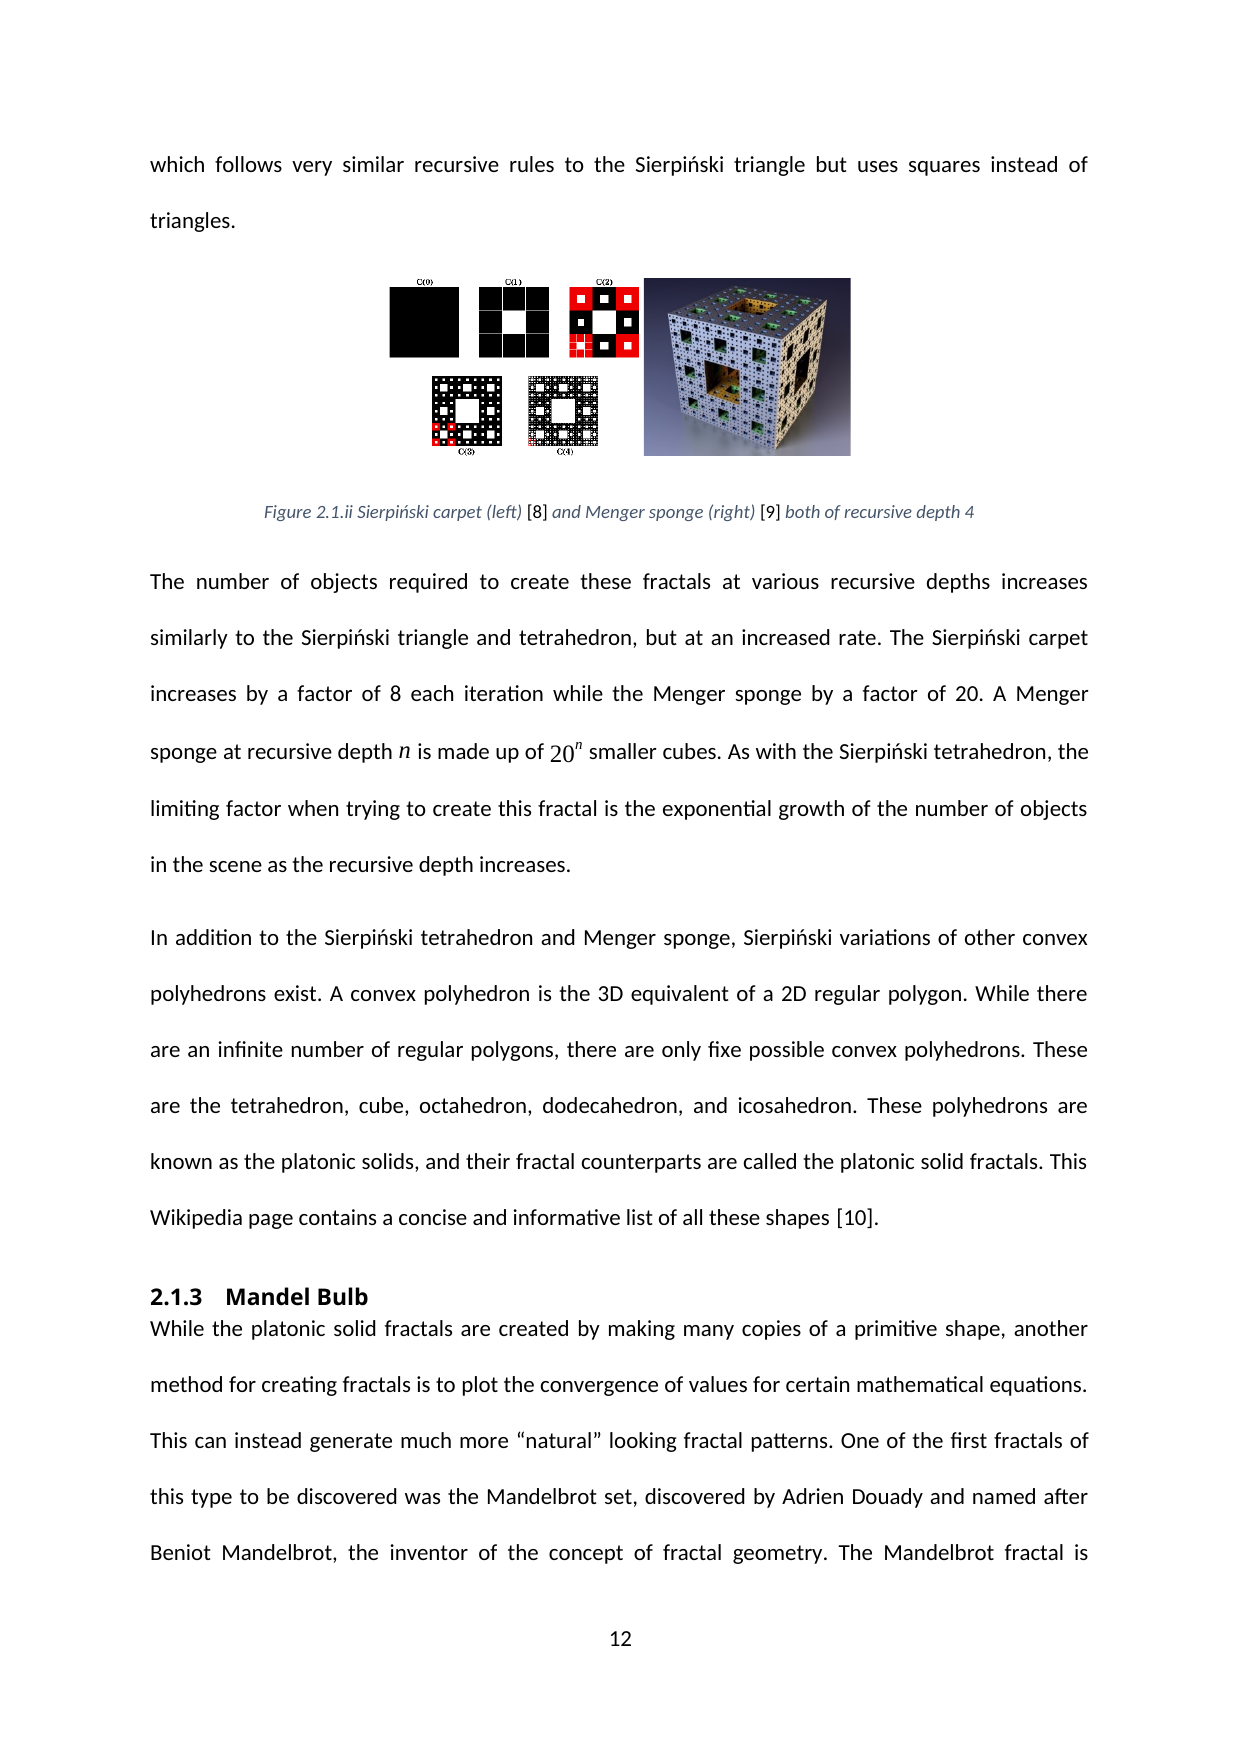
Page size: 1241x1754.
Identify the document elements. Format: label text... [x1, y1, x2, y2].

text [150, 150, 1090, 234]
picture [643, 278, 851, 456]
subtitle Mandel Bulb [150, 1280, 1090, 1312]
text The number of objects required to create these fractals at various recursive depths increases similarly to the Sierpiński triangle and tetrahedron, but at an increased rate. The Sierpiński carpet increases by a factor of 8 each iteration while the Menger sponge by a factor of 20. A Menger sponge at recursive depth is made up of smaller cubes. As with the Sierpiński tetrahedron, the limiting factor when trying to create this fractal is the exponential growth of the number of objects in the scene as the recursive depth increases. [150, 567, 1090, 879]
picture [389, 278, 639, 456]
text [150, 1314, 1090, 1566]
text In addition to the Sierpiński tetrahedron and Menger sponge, Sierpiński variations of other convex polyhedrons exist. A convex polyhedron is the 3D equivalent of a 2D regular polygon. While there are an infinite number of regular polygons, there are only fixe possible convex polyhedrons. These are the tetrahedron, cube, octahedron, dodecahedron, and icosahedron. These polyhedrons are known as the platonic solids, and their fractal counterparts are called the platonic solid fractals. This Wikipedia page contains a concise and informative list of all these shapes . [150, 923, 1090, 1232]
text Figure 2.1.ii Sierpiński carpet (left) and Menger sponge (right) both of recursive depth 4 [150, 501, 1090, 523]
